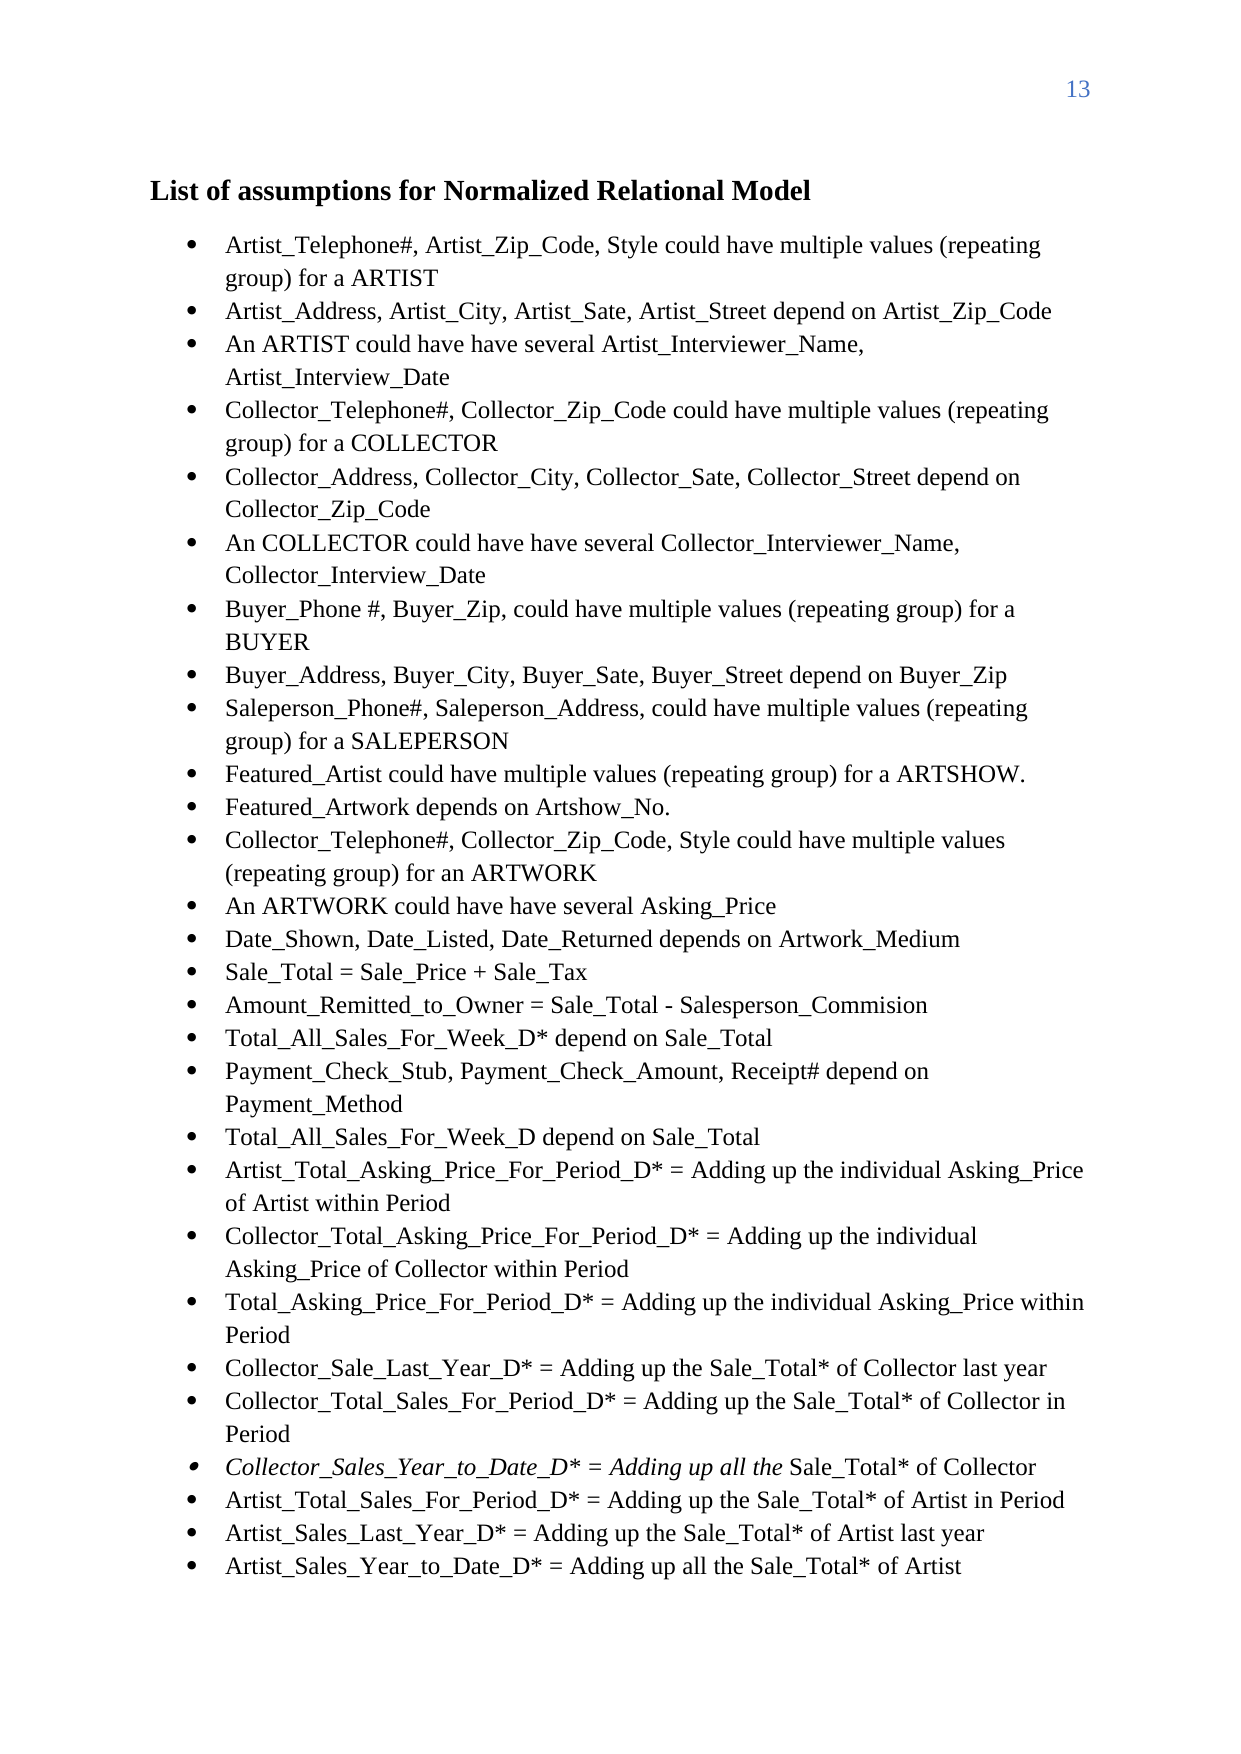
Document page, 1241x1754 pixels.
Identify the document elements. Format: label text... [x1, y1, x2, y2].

list Collector_Address, Collector_City, Collector_Sate, Collector_Street depend on Collector_Zip_Code [187, 462, 1090, 523]
list Amount_Remitted_to_Owner = Sale_Total - Salesperson_Commision [187, 990, 1090, 1019]
list Collector_Telephone#, Collector_Zip_Code could have multiple values (repeating group) for a COLLECTOR [187, 396, 1090, 457]
list Payment_Check_Stub, Payment_Check_Amount, Receipt# depend on Payment_Method [187, 1056, 1090, 1118]
list Date_Shown, Date_Listed, Date_Returned depends on Artwork_Medium [187, 924, 1090, 953]
list Buyer_Address, Buyer_City, Buyer_Sate, Buyer_Street depend on Buyer_Zip [187, 660, 1090, 688]
list Collector_Sale_Last_Year_D* = Adding up the Sale_Total* of Collector last year [187, 1353, 1090, 1382]
list Buyer_Phone #, Buyer_Zip, could have multiple values (repeating group) for a BUYER [187, 594, 1090, 655]
list Artist_Address, Artist_City, Artist_Sate, Artist_Street depend on Artist_Zip_Code [187, 296, 1090, 325]
list Featured_Artist could have multiple values (repeating group) for a ARTSHOW. [187, 759, 1090, 787]
list Total_All_Sales_For_Week_D depend on Sale_Total [187, 1122, 1090, 1151]
list Collector_Telephone#, Collector_Zip_Code, Style could have multiple values (repeating group) for an ARTWORK [187, 825, 1090, 887]
list Total_All_Sales_For_Week_D* depend on Sale_Total [187, 1023, 1090, 1052]
list An COLLECTOR could have have several Collector_Interviewer_Name, Collector_Interview_Date [187, 528, 1090, 589]
list Artist_Total_Sales_For_Period_D* = Adding up the Sale_Total* of Artist in Period [187, 1485, 1090, 1514]
list Collector_Total_Sales_For_Period_D* = Adding up the Sale_Total* of Collector in Period [187, 1386, 1090, 1448]
list Artist_Telephone#, Artist_Zip_Code, Style could have multiple values (repeating group) for a ARTIST [187, 230, 1090, 292]
list Featured_Artwork depends on Artshow_No. [187, 792, 1090, 821]
list Collector_Sales_Year_to_Date_D* = Adding up all the Sale_Total* of Collector [187, 1452, 1090, 1481]
list Artist_Sales_Year_to_Date_D* = Adding up all the Sale_Total* of Artist [187, 1551, 1090, 1580]
list Artist_Sales_Last_Year_D* = Adding up the Sale_Total* of Artist last year [187, 1518, 1090, 1547]
list An ARTWORK could have have several Asking_Price [187, 891, 1090, 919]
list An ARTIST could have have several Artist_Interviewer_Name, Artist_Interview_Date [187, 329, 1090, 391]
list Sale_Total = Sale_Price + Sale_Tax [187, 957, 1090, 986]
list Artist_Total_Asking_Price_For_Period_D* = Adding up the individual Asking_Price of Artist within Period [187, 1155, 1090, 1217]
list Collector_Total_Asking_Price_For_Period_D* = Adding up the individual Asking_Price of Collector within Period [187, 1221, 1090, 1283]
list Total_Asking_Price_For_Period_D* = Adding up the individual Asking_Price within Period [187, 1287, 1090, 1349]
list Saleperson_Phone#, Saleperson_Address, could have multiple values (repeating group) for a SALEPERSON [187, 693, 1090, 754]
text List of assumptions for Normalized Relational Model [150, 173, 1090, 206]
